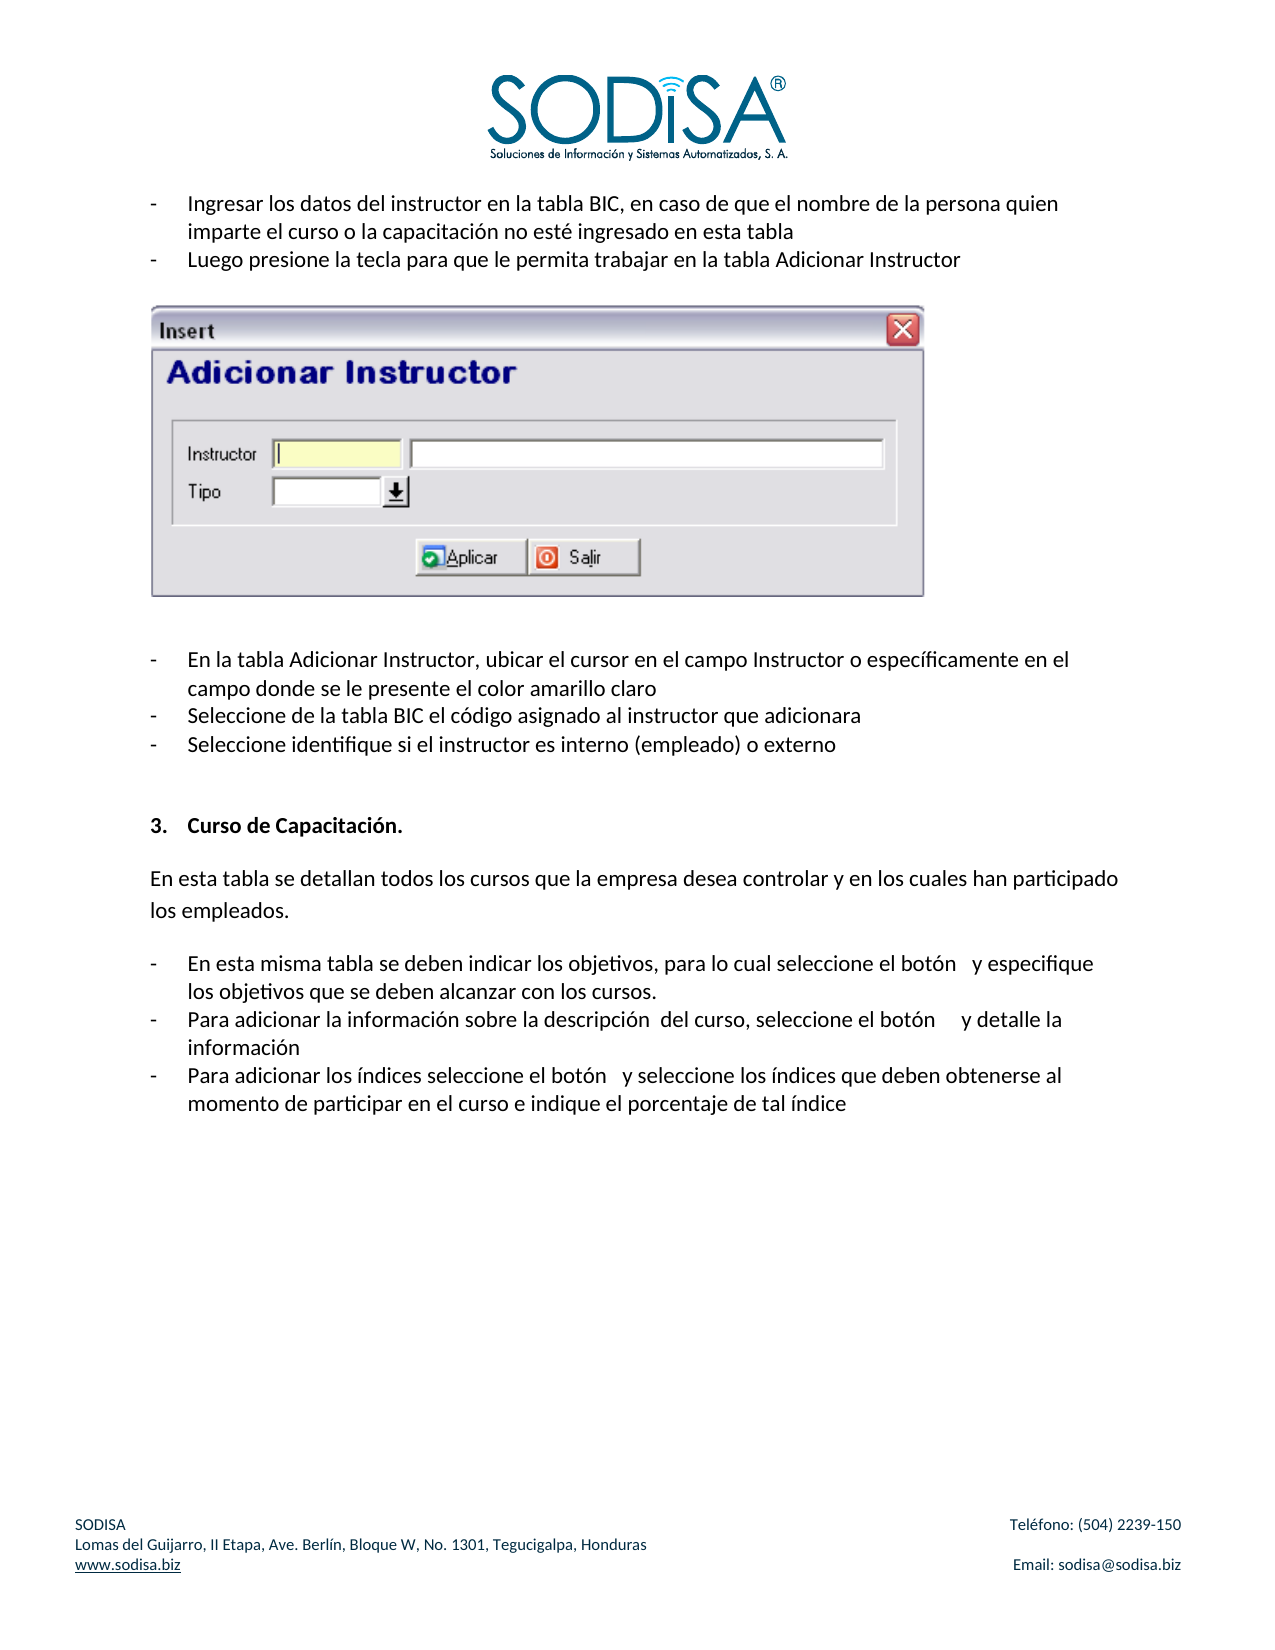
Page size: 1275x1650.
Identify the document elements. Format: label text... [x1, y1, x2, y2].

text En esta tabla se detallan todos los cursos que la empresa desea controlar y en los cuales han participado los empleados. [150, 864, 1125, 924]
list Luego presione la tecla para que le permita trabajar en la tabla Adicionar Instructor [150, 245, 1125, 273]
list En esta misma tabla se deben indicar los objetivos, para lo cual seleccione el botón y especifique los objetivos que se deben alcanzar con los cursos. [150, 949, 1125, 1005]
list Ingresar los datos del instructor en la tabla BIC, en caso de que el nombre de la persona quien imparte el curso o la capacitación no esté ingresado en esta tabla [150, 189, 1125, 245]
list Para adicionar la información sobre la descripción del curso, seleccione el botón y detalle la información [150, 1005, 1125, 1061]
list Para adicionar los índices seleccione el botón y seleccione los índices que deben obtenerse al momento de participar en el curso e indique el porcentaje de tal índice [150, 1061, 1125, 1117]
list Curso de Capacitación. [150, 811, 1125, 839]
list Seleccione identifique si el instructor es interno (empleado) o externo [150, 730, 1125, 758]
list Seleccione de la tabla BIC el código asignado al instructor que adicionara [150, 702, 1125, 730]
picture [150, 301, 926, 597]
list En la tabla Adicionar Instructor, ubicar el cursor en el campo Instructor o específicamente en el campo donde se le presente el color amarillo claro [150, 646, 1125, 702]
